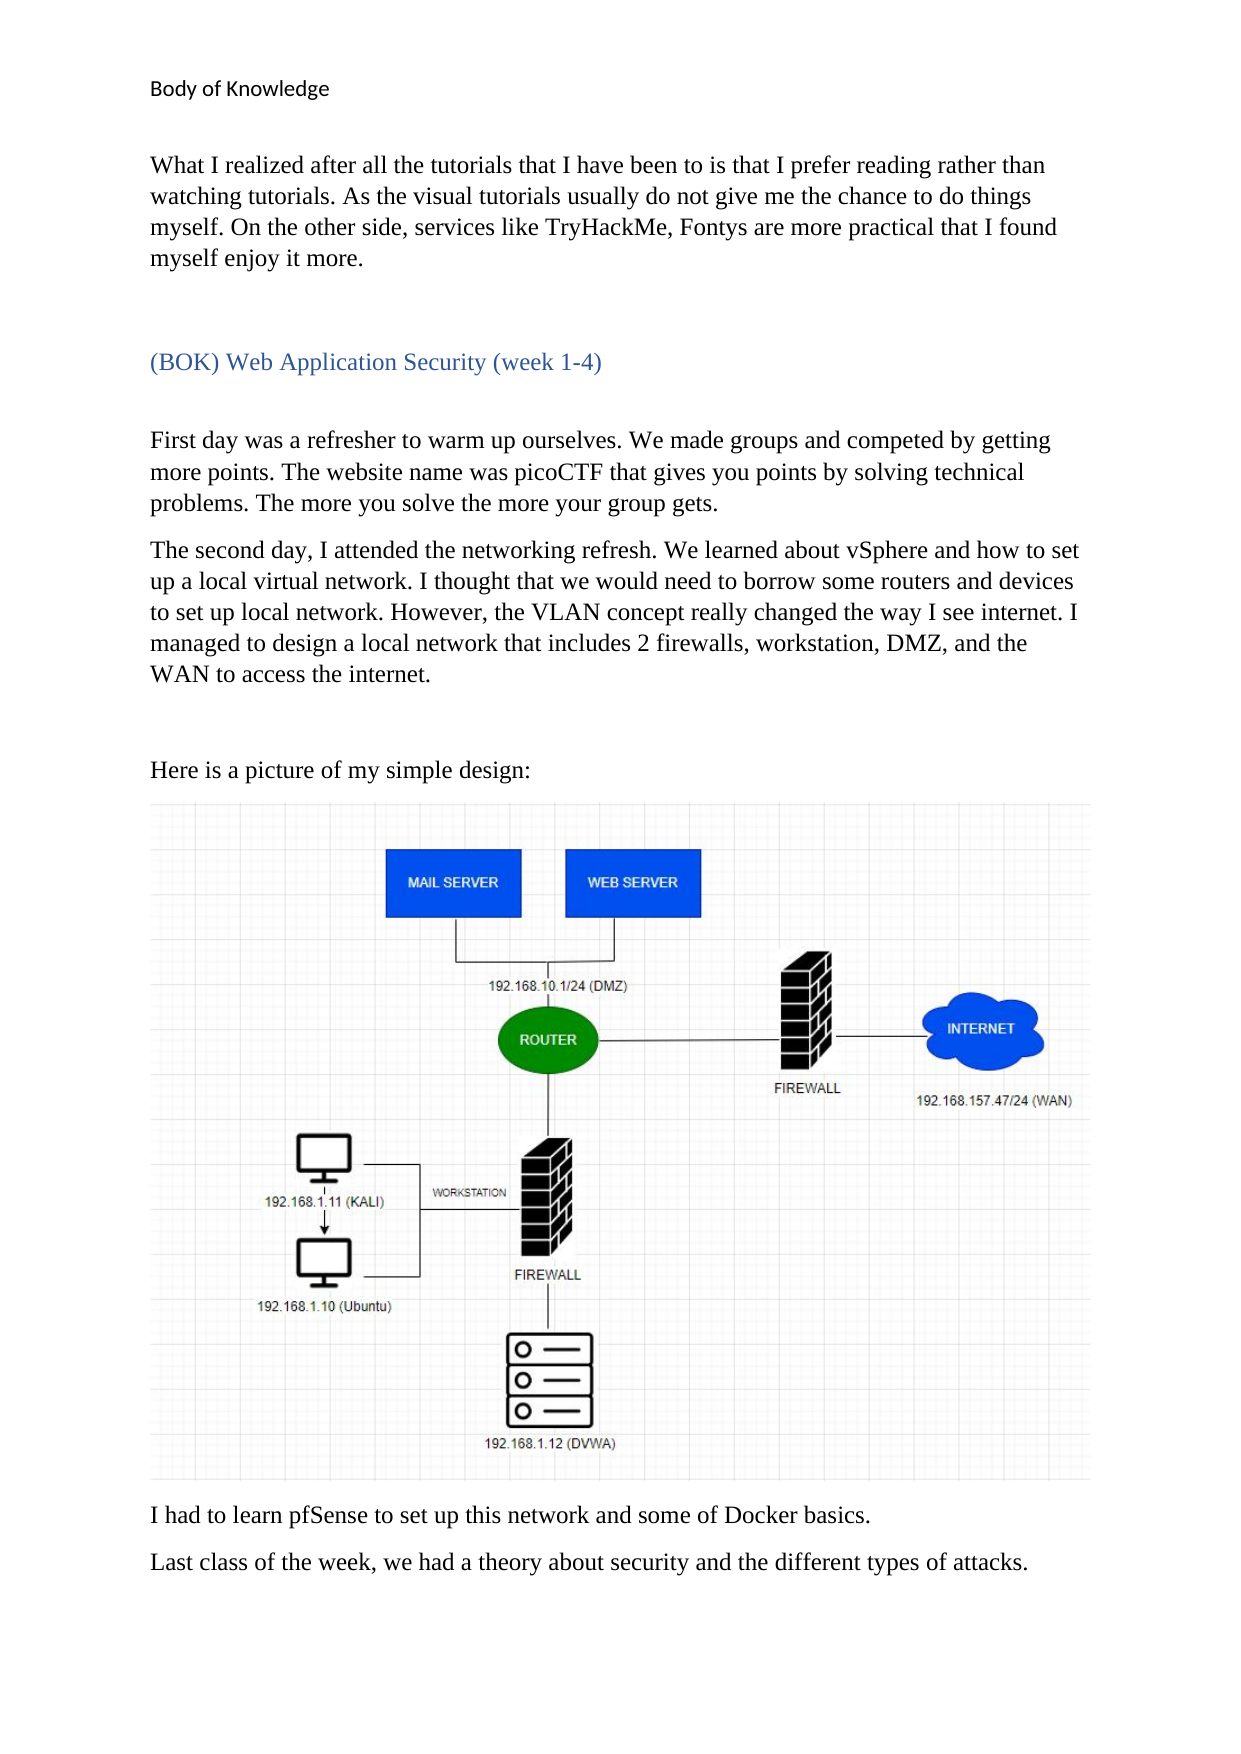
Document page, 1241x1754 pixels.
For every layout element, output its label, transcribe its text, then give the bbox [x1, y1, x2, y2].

text Here is a picture of my simple design: [150, 755, 1090, 784]
text What I realized after all the tutorials that I have been to is that I prefer reading rather than watching tutorials. As the visual tutorials usually do not give me the chance to do things myself. On the other side, services like TryHackMe, Fontys are more practical that I found myself enjoy it more. [150, 150, 1090, 272]
text The second day, I attended the networking refresh. We learned about vSphere and how to set up a local virtual network. I thought that we would need to borrow some routers and devices to set up local network. However, the VLAN concept really changed the way I see internet. I managed to design a local network that includes 2 firewalls, workstation, DMZ, and the WAN to access the internet. [150, 535, 1090, 688]
text Last class of the week, we had a theory about security and the different types of attacks. [150, 1547, 1090, 1576]
text First day was a refresher to warm up ourselves. We made groups and competed by getting more points. The website name was picoCTF that gives you points by solving technical problems. The more you solve the more your group gets. [150, 426, 1090, 516]
picture [150, 802, 1091, 1481]
text I had to learn pfSense to set up this network and some of Docker basics. [150, 1500, 1090, 1528]
subtitle (BOK) Web Application Security (week 1-4) [150, 347, 1090, 376]
